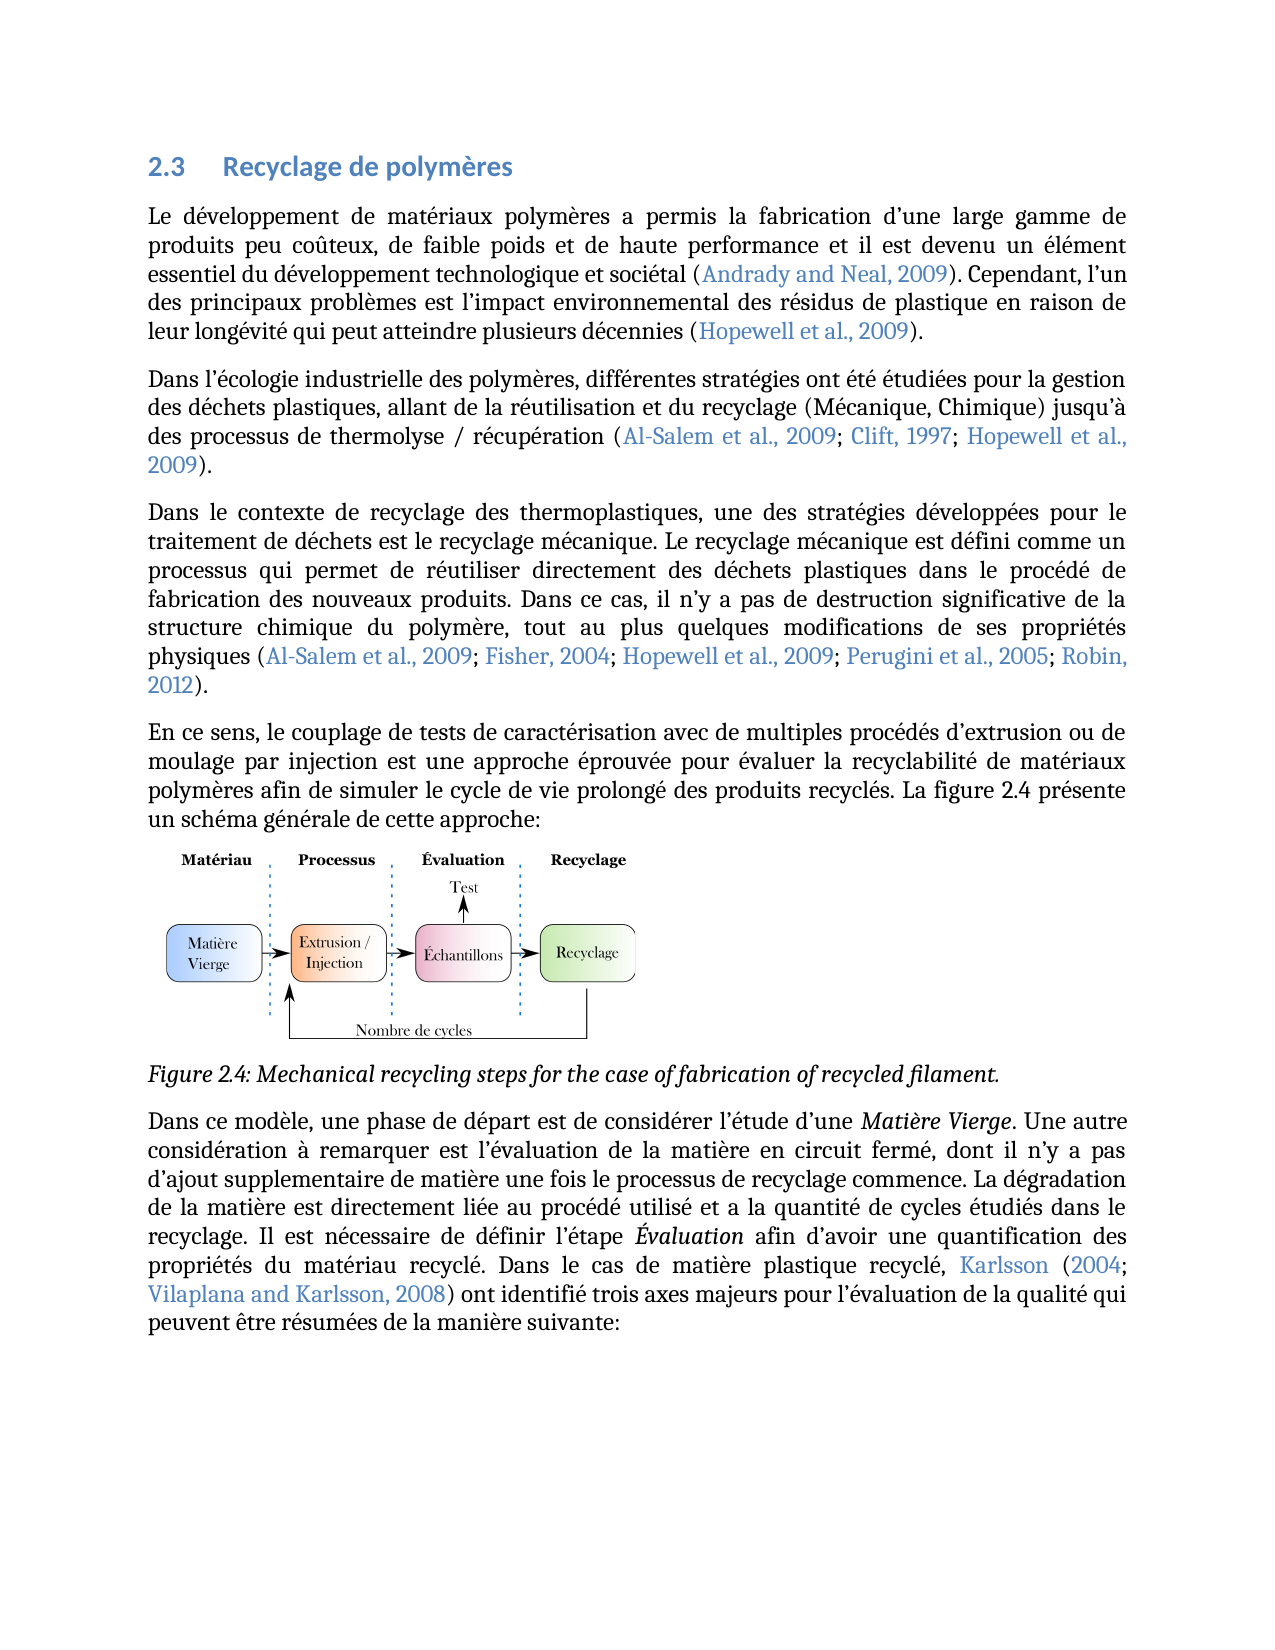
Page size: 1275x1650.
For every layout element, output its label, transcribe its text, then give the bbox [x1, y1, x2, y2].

text Figure 2.4: Mechanical recycling steps for the case of fabrication of recycled filament. [148, 1059, 1127, 1088]
text Dans ce modèle, une phase de départ est de considérer l’étude d’une Matière Vierge. Une autre considération à remarquer est l’évaluation de la matière en circuit fermé, dont il n’y a pas d’ajout supplementaire de matière une fois le processus de recyclage commence. La dégradation de la matière est directement liée au procédé utilisé et a la quantité de cycles étudiés dans le recyclage. Il est nécessaire de définir l’étape Évaluation afin d’avoir une quantification des propriétés du matériau recyclé. Dans le cas de matière plastique recyclé, Karlsson (2004; Vilaplana and Karlsson, 2008) ont identifié trois axes majeurs pour l’évaluation de la qualité qui peuvent être résumées de la manière suivante: [148, 1107, 1127, 1337]
picture [166, 852, 636, 1039]
text Dans le contexte de recyclage des thermoplastiques, une des stratégies développées pour le traitement de déchets est le recyclage mécanique. Le recyclage mécanique est défini comme un processus qui permet de réutiliser directement des déchets plastiques dans le procédé de fabrication des nouveaux produits. Dans ce cas, il n’y a pas de destruction significative de la structure chimique du polymère, tout au plus quelques modifications de ses propriétés physiques (Al-Salem et al., 2009; Fisher, 2004; Hopewell et al., 2009; Perugini et al., 2005; Robin, 2012). [148, 498, 1127, 699]
text En ce sens, le couplage de tests de caractérisation avec de multiples procédés d’extrusion ou de moulage par injection est une approche éprouvée pour évaluer la recyclabilité de matériaux polymères afin de simuler le cycle de vie prolongé des produits recyclés. La figure 2.4 présente un schéma générale de cette approche: [148, 718, 1127, 833]
text Dans l’écologie industrielle des polymères, différentes stratégies ont été étudiées pour la gestion des déchets plastiques, allant de la réutilisation et du recyclage (Mécanique, Chimique) jusqu’à des processus de thermolyse / récupération (Al-Salem et al., 2009; Clift, 1997; Hopewell et al., 2009). [148, 364, 1127, 479]
text Le développement de matériaux polymères a permis la fabrication d’une large gamme de produits peu coûteux, de faible poids et de haute performance et il est devenu un élément essentiel du développement technologique et sociétal (Andrady and Neal, 2009). Cependant, l’un des principaux problèmes est l’impact environnemental des résidus de plastique en raison de leur longévité qui peut atteindre plusieurs décennies (Hopewell et al., 2009). [148, 202, 1127, 346]
subtitle 2.3 Recyclage de polymères [148, 148, 1127, 183]
